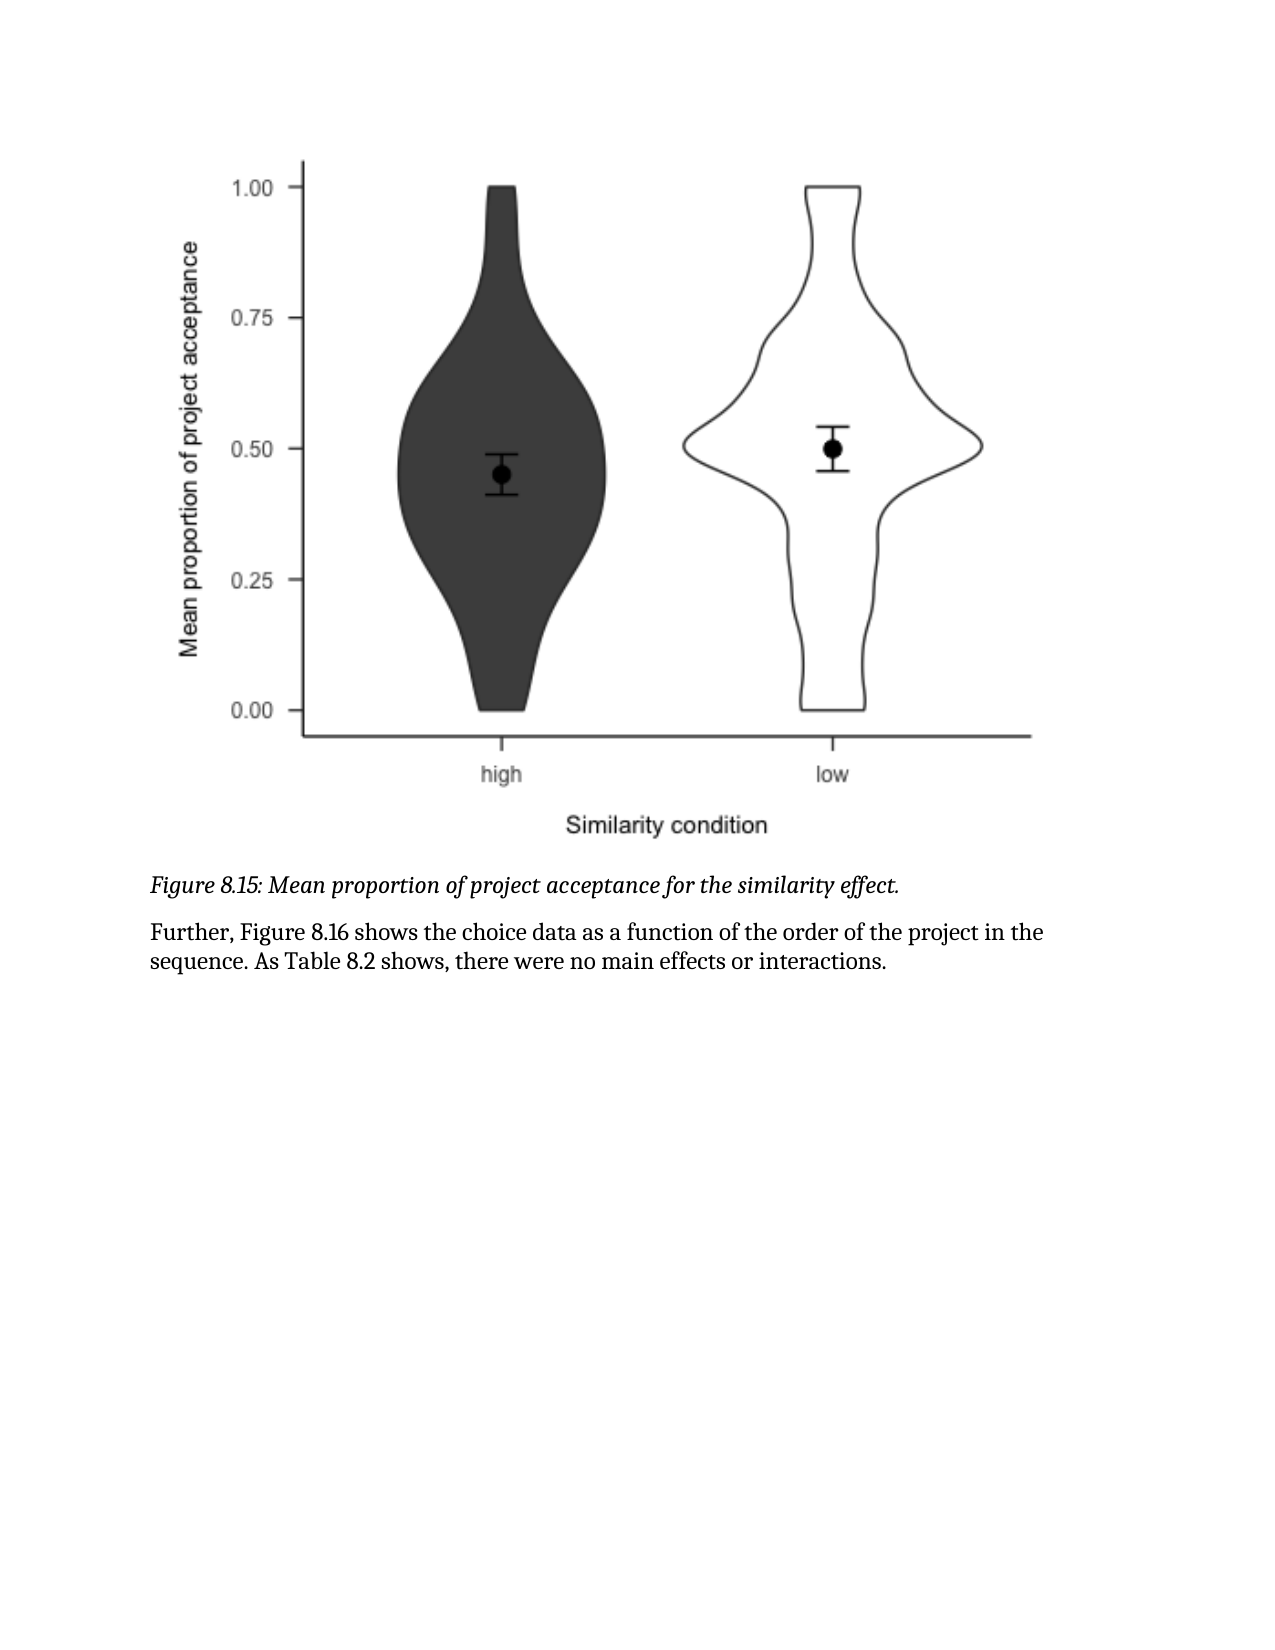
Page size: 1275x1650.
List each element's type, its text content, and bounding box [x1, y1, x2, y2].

text Figure 8.15: Mean proportion of project acceptance for the similarity effect. [150, 871, 1125, 899]
text Further, Figure 8.16 shows the choice data as a function of the order of the project in the sequence. As Table 8.2 shows, there were no main effects or interactions. [150, 918, 1125, 976]
picture [168, 150, 1044, 850]
